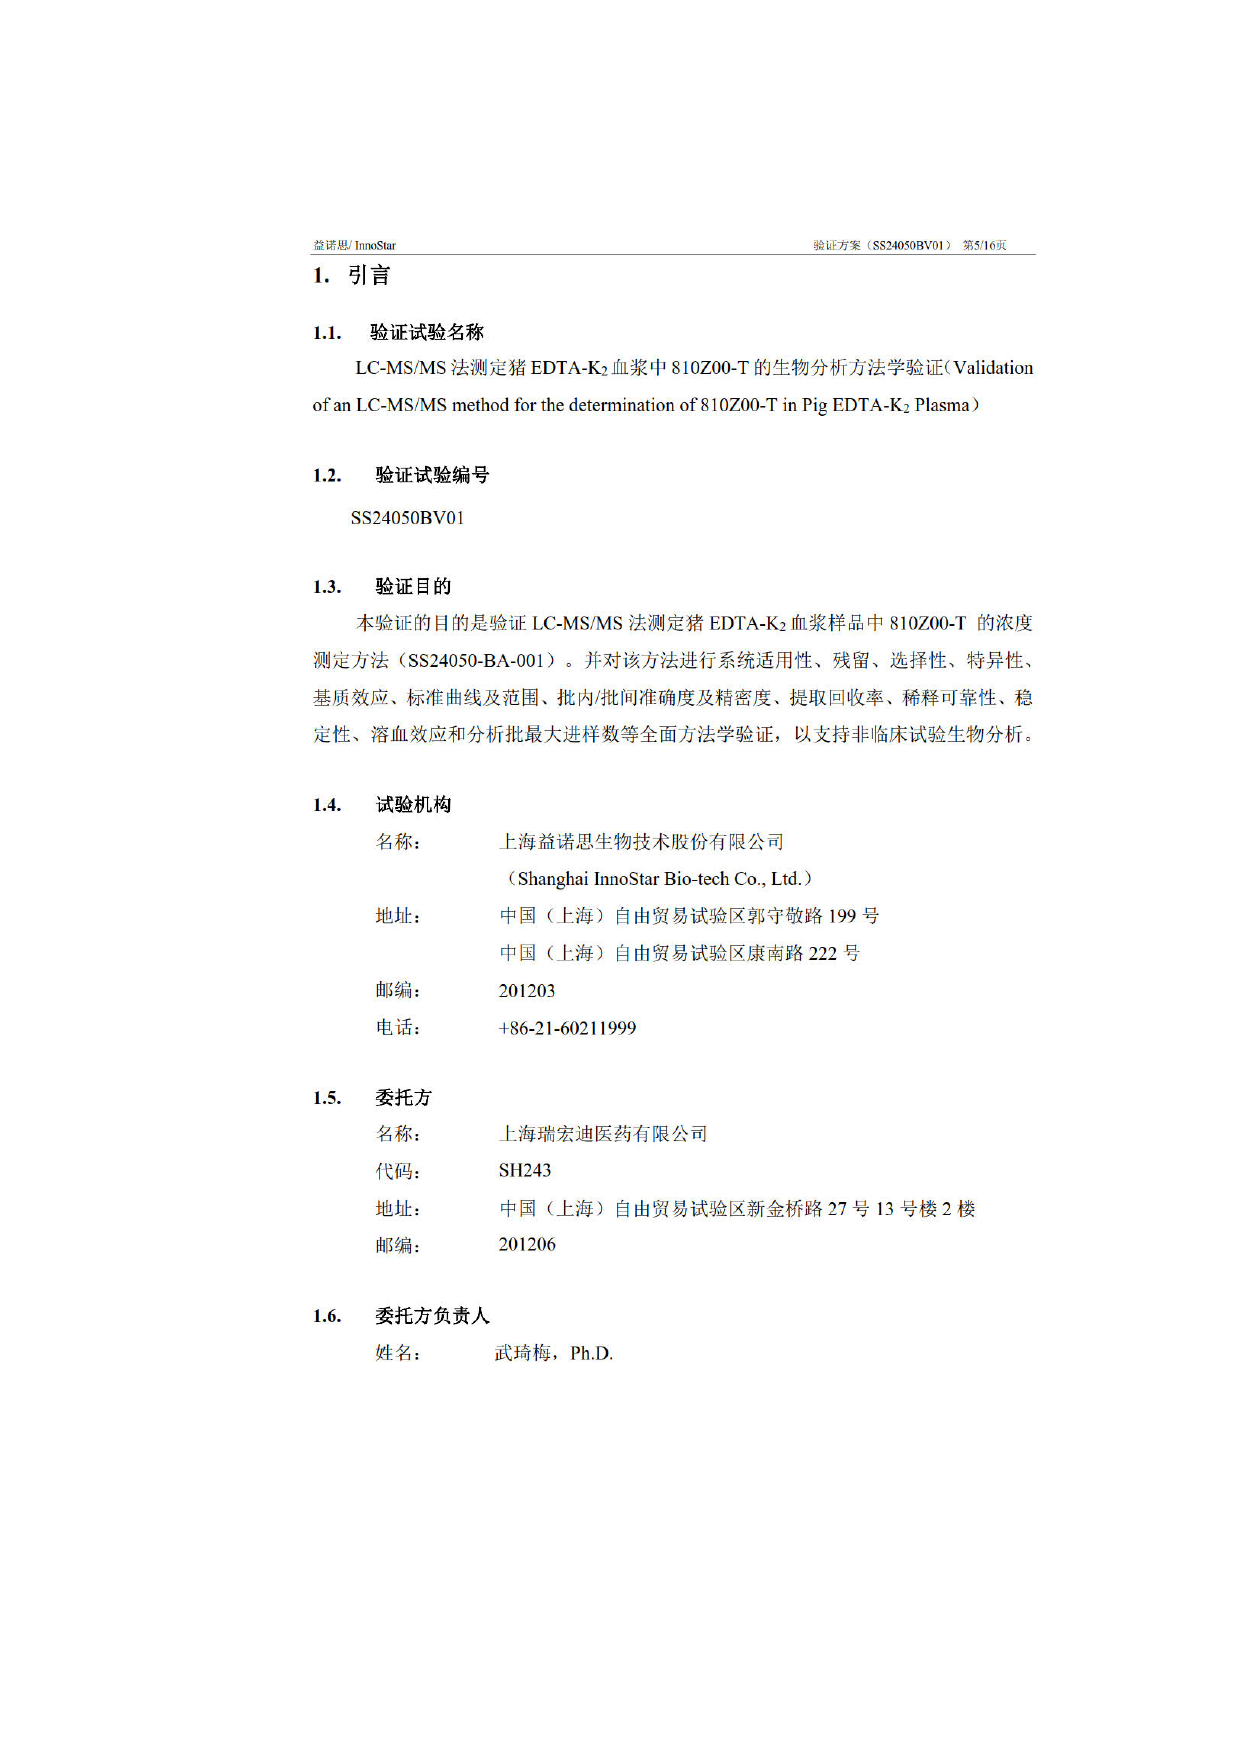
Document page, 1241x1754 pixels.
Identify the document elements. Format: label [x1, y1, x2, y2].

picture [177, 147, 1123, 1485]
